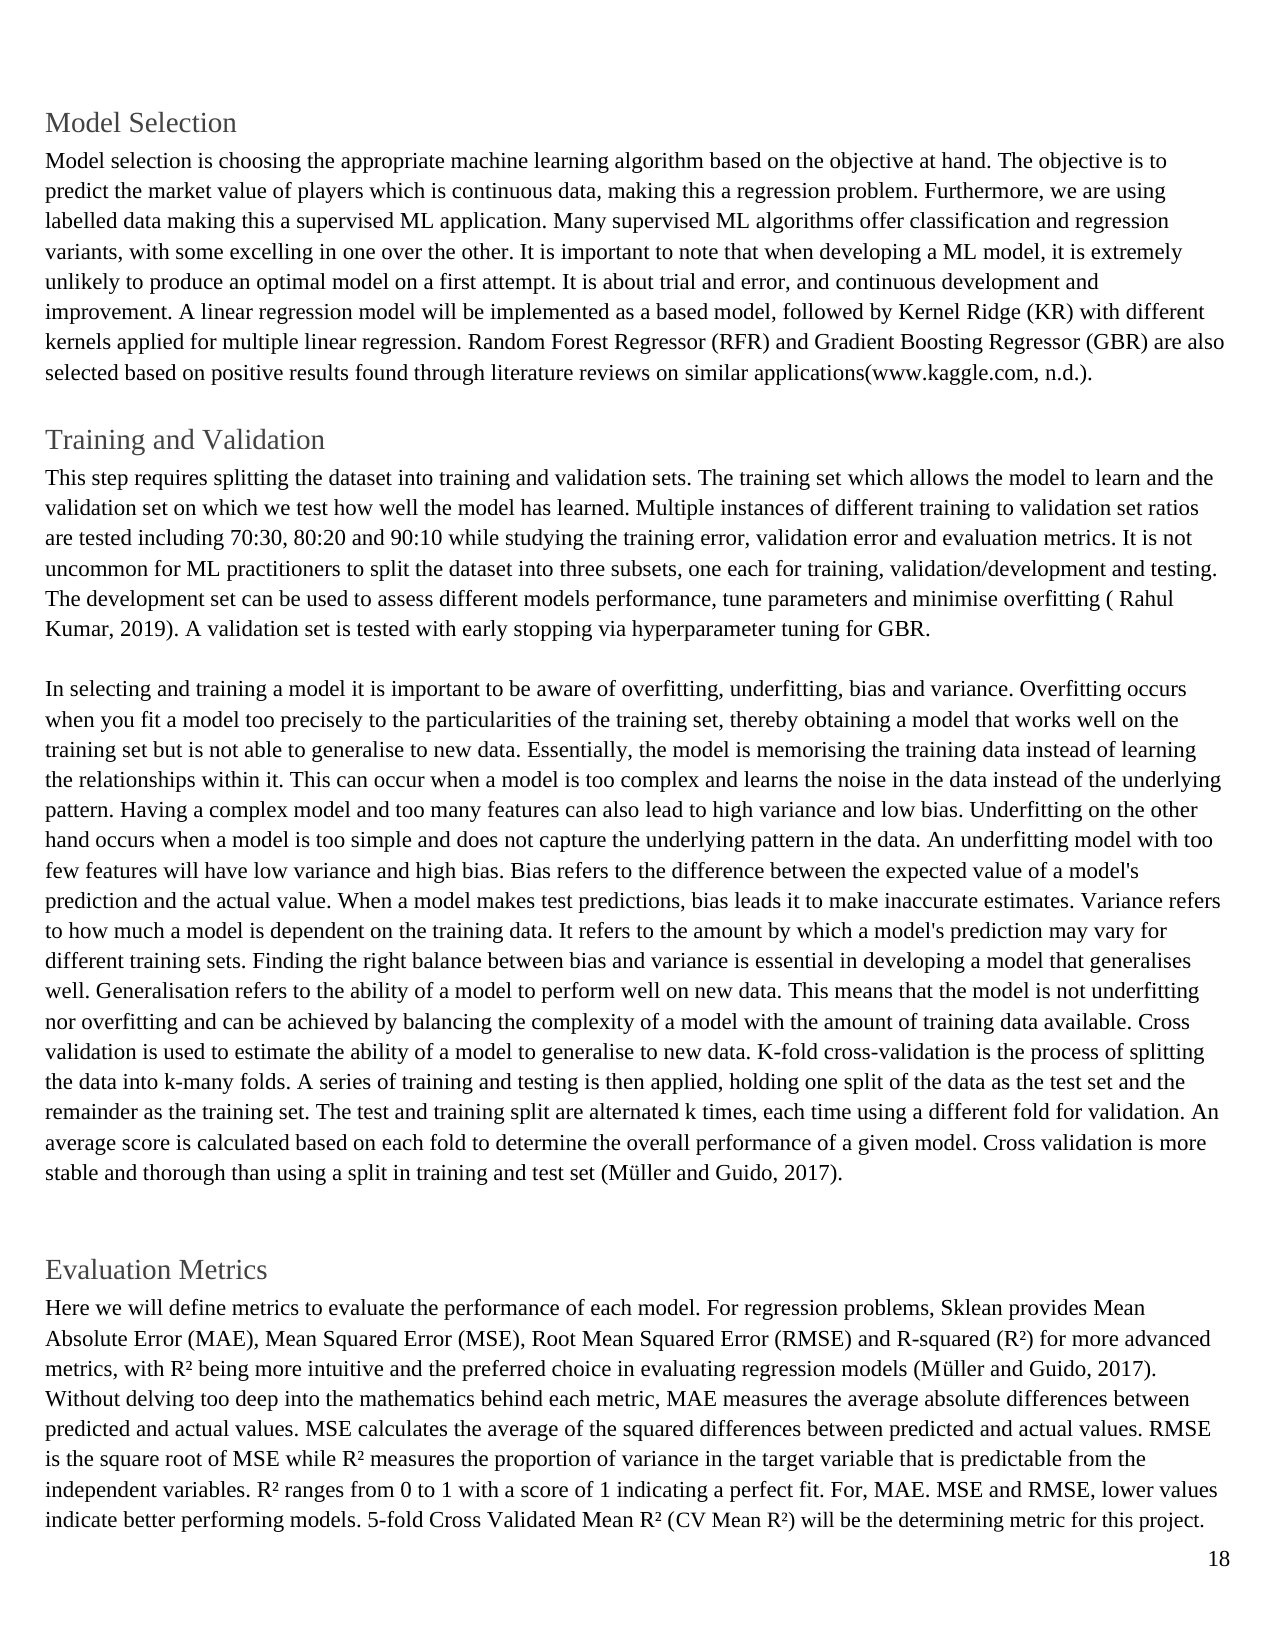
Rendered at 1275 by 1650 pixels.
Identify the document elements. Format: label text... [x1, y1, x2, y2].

text Here we will define metrics to evaluate the performance of each model. For regression problems, Sklean provides Mean Absolute Error (MAE), Mean Squared Error (MSE), Root Mean Squared Error (RMSE) and R-squared (R²) for more advanced metrics, with R² being more intuitive and the preferred choice in evaluating regression models (Müller and Guido, 2017). Without delving too deep into the mathematics behind each metric, MAE measures the average absolute differences between predicted and actual values. MSE calculates the average of the squared differences between predicted and actual values. RMSE is the square root of MSE while R² measures the proportion of variance in the target variable that is predictable from the independent variables. R² ranges from 0 to 1 with a score of 1 indicating a perfect fit. For, MAE. MSE and RMSE, lower values indicate better performing models. 5-fold Cross Validated Mean R² (CV Mean R²) will be the determining metric for this project. [45, 1294, 1230, 1532]
subtitle Model Selection [45, 105, 1230, 139]
text This step requires splitting the dataset into training and validation sets. The training set which allows the model to learn and the validation set on which we test how well the model has learned. Multiple instances of different training to validation set ratios are tested including 70:30, 80:20 and 90:10 while studying the training error, validation error and evaluation metrics. It is not uncommon for ML practitioners to split the dataset into three subsets, one each for training, validation/development and testing. The development set can be used to assess different models performance, tune parameters and minimise overfitting ( Rahul Kumar, 2019). A validation set is tested with early stopping via hyperparameter tuning for GBR. [45, 464, 1230, 641]
subtitle Evaluation Metrics [45, 1252, 1230, 1286]
subtitle Training and Validation [45, 422, 1230, 456]
text In selecting and training a model it is important to be aware of overfitting, underfitting, bias and variance. Overfitting occurs when you fit a model too precisely to the particularities of the training set, thereby obtaining a model that works well on the training set but is not able to generalise to new data. Essentially, the model is memorising the training data instead of learning the relationships within it. This can occur when a model is too complex and learns the noise in the data instead of the underlying pattern. Having a complex model and too many features can also lead to high variance and low bias. Underfitting on the other hand occurs when a model is too simple and does not capture the underlying pattern in the data. An underfitting model with too few features will have low variance and high bias. Bias refers to the difference between the expected value of a model's prediction and the actual value. When a model makes test predictions, bias leads it to make inaccurate estimates. Variance refers to how much a model is dependent on the training data. It refers to the amount by which a model's prediction may vary for different training sets. Finding the right balance between bias and variance is essential in developing a model that generalises well. Generalisation refers to the ability of a model to perform well on new data. This means that the model is not underfitting nor overfitting and can be achieved by balancing the complexity of a model with the amount of training data available. Cross validation is used to estimate the ability of a model to generalise to new data. K-fold cross-validation is the process of splitting the data into k-many folds. A series of training and testing is then applied, holding one split of the data as the test set and the remainder as the training set. The test and training split are alternated k times, each time using a different fold for validation. An average score is calculated based on each fold to determine the overall performance of a given model. Cross validation is more stable and thorough than using a split in training and test set (Müller and Guido, 2017). [45, 675, 1230, 1185]
text Model selection is choosing the appropriate machine learning algorithm based on the objective at hand. The objective is to predict the market value of players which is continuous data, making this a regression problem. Furthermore, we are using labelled data making this a supervised ML application. Many supervised ML algorithms offer classification and regression variants, with some excelling in one over the other. It is important to note that when developing a ML model, it is extremely unlikely to produce an optimal model on a first attempt. It is about trial and error, and continuous development and improvement. A linear regression model will be implemented as a based model, followed by Kernel Ridge (KR) with different kernels applied for multiple linear regression. Random Forest Regressor (RFR) and Gradient Boosting Regressor (GBR) are also selected based on positive results found through literature reviews on similar applications(www.kaggle.com, n.d.). [45, 147, 1230, 385]
